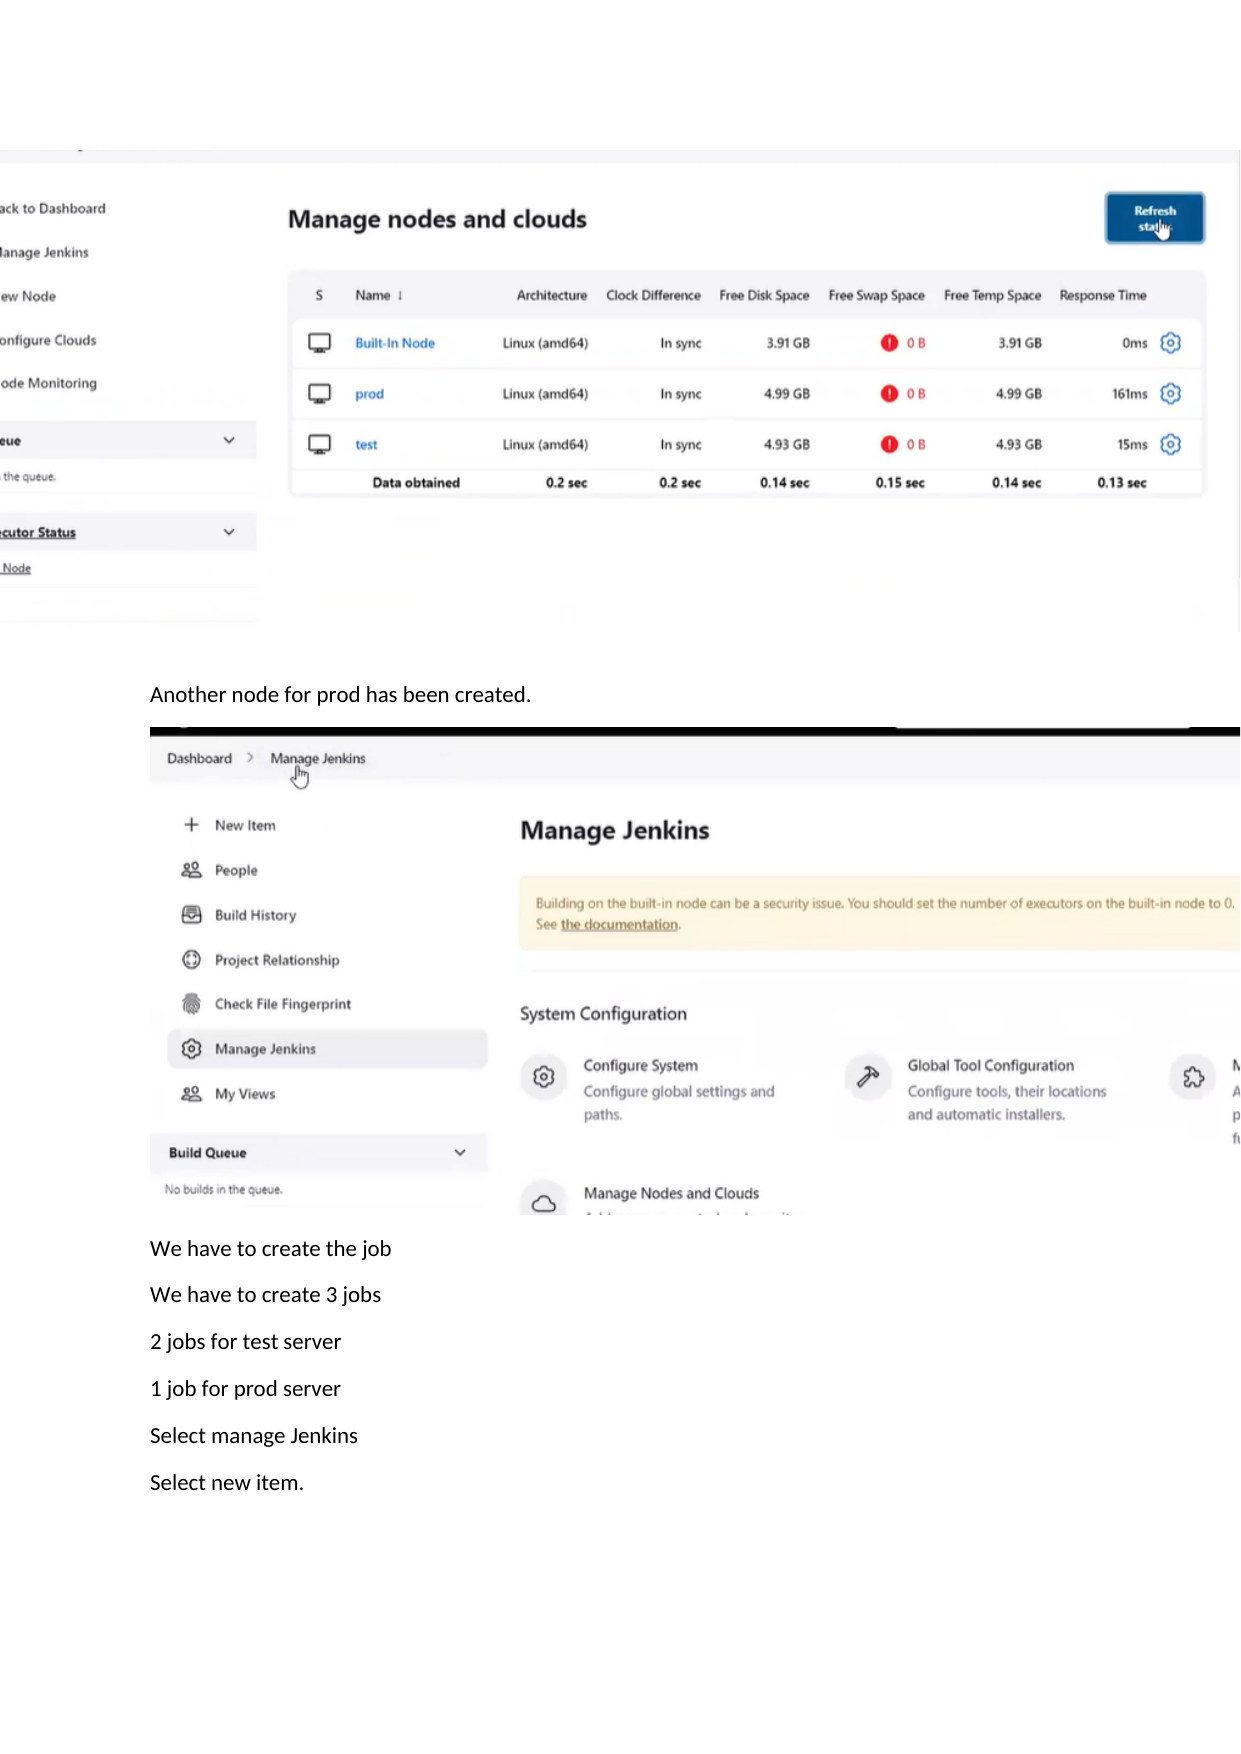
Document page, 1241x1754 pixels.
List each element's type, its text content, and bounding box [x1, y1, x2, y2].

text 2 jobs for test server [150, 1327, 1090, 1355]
picture [0, 150, 1241, 632]
text 1 job for prod server [150, 1374, 1090, 1402]
picture [150, 727, 1241, 1215]
text We have to create the job [150, 1234, 1090, 1262]
text Another node for prod has been created. [150, 680, 1090, 708]
text Select manage Jenkins [150, 1421, 1090, 1449]
text Select new item. [150, 1468, 1090, 1496]
text We have to create 3 jobs [150, 1281, 1090, 1308]
